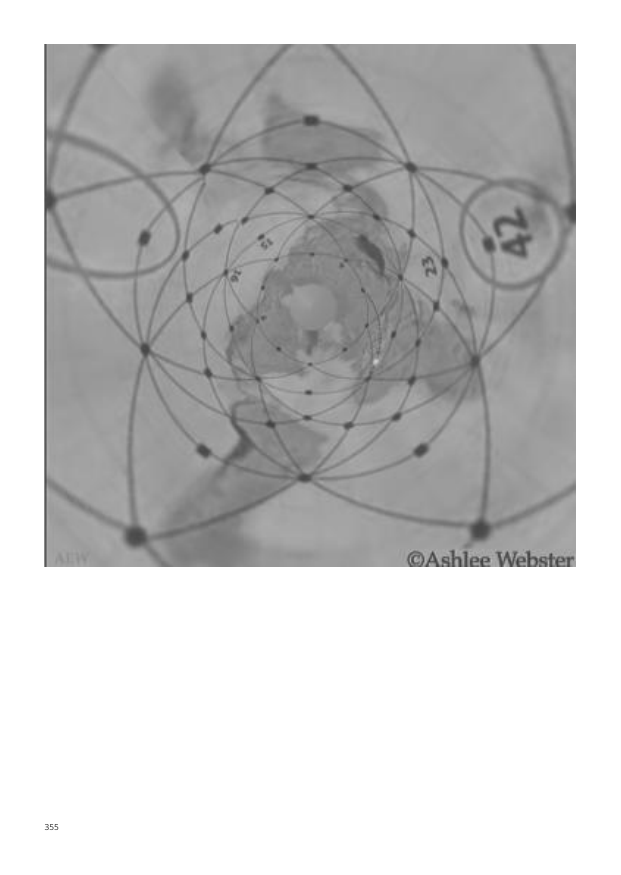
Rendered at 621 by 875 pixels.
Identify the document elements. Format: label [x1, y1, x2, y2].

picture [44, 44, 576, 567]
